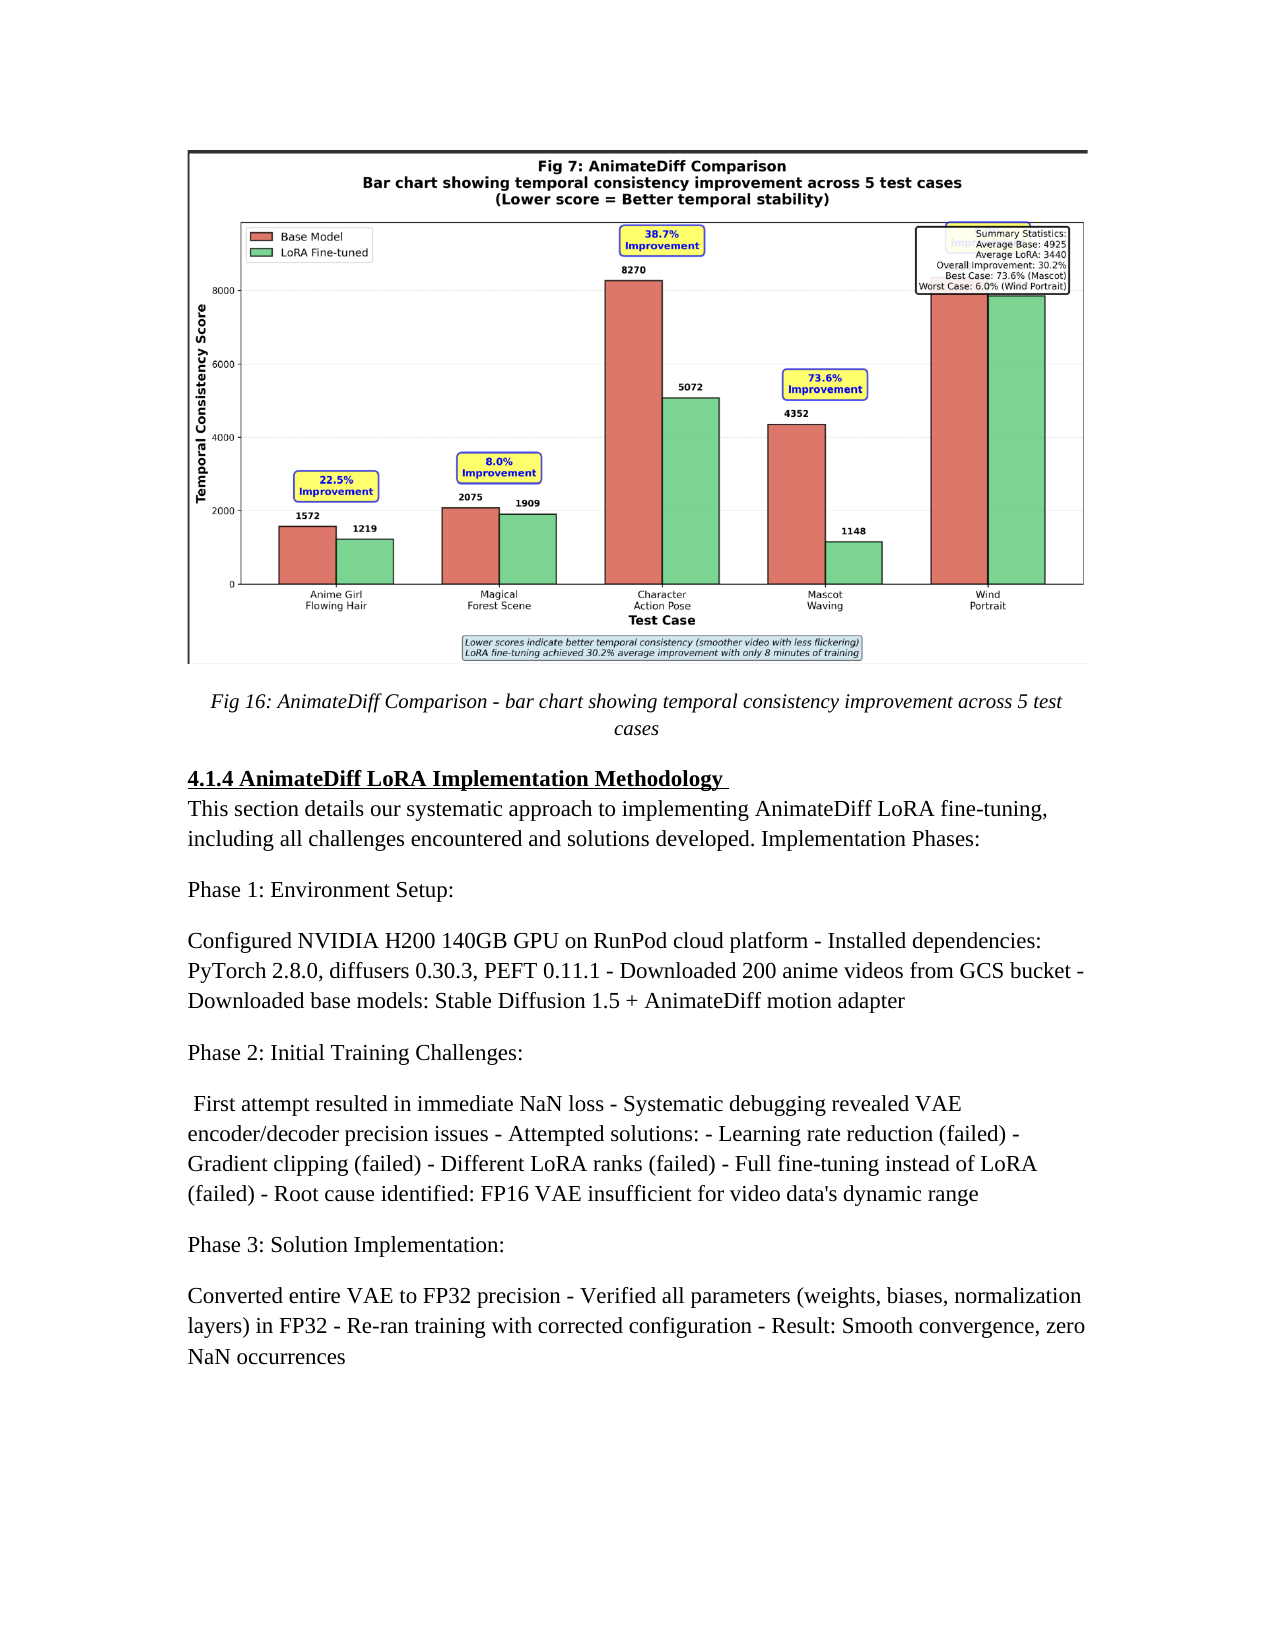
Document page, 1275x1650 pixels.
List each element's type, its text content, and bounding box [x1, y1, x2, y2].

text Fig 16: AnimateDiff Comparison - bar chart showing temporal consistency improvement across 5 test cases [187, 688, 1087, 740]
text Converted entire VAE to FP32 precision - Verified all parameters (weights, biases, normalization layers) in FP32 - Re-ran training with corrected configuration - Result: Smooth convergence, zero NaN occurrences [187, 1282, 1087, 1369]
text First attempt resulted in immediate NaN loss - Systematic debugging revealed VAE encoder/decoder precision issues - Attempted solutions: - Learning rate reduction (failed) - Gradient clipping (failed) - Different LoRA ranks (failed) - Full fine-tuning instead of LoRA (failed) - Root cause identified: FP16 VAE insufficient for video data's dynamic range [187, 1089, 1087, 1207]
text Configured NVIDIA H200 140GB GPU on RunPod cloud platform - Installed dependencies: PyTorch 2.8.0, diffusers 0.30.3, PEFT 0.11.1 - Downloaded 200 anime videos from GCS bucket - Downloaded base models: Stable Diffusion 1.5 + AnimateDiff motion adapter [187, 927, 1087, 1014]
picture [187, 150, 1088, 664]
text Phase 3: Solution Implementation: [187, 1231, 1087, 1258]
text This section details our systematic approach to implementing AnimateDiff LoRA fine-tuning, including all challenges encountered and solutions developed. Implementation Phases: [187, 795, 1087, 851]
text Phase 1: Environment Setup: [187, 876, 1087, 902]
subtitle 4.1.4 AnimateDiff LoRA Implementation Methodology [187, 764, 1087, 791]
text Phase 2: Initial Training Challenges: [187, 1038, 1087, 1065]
